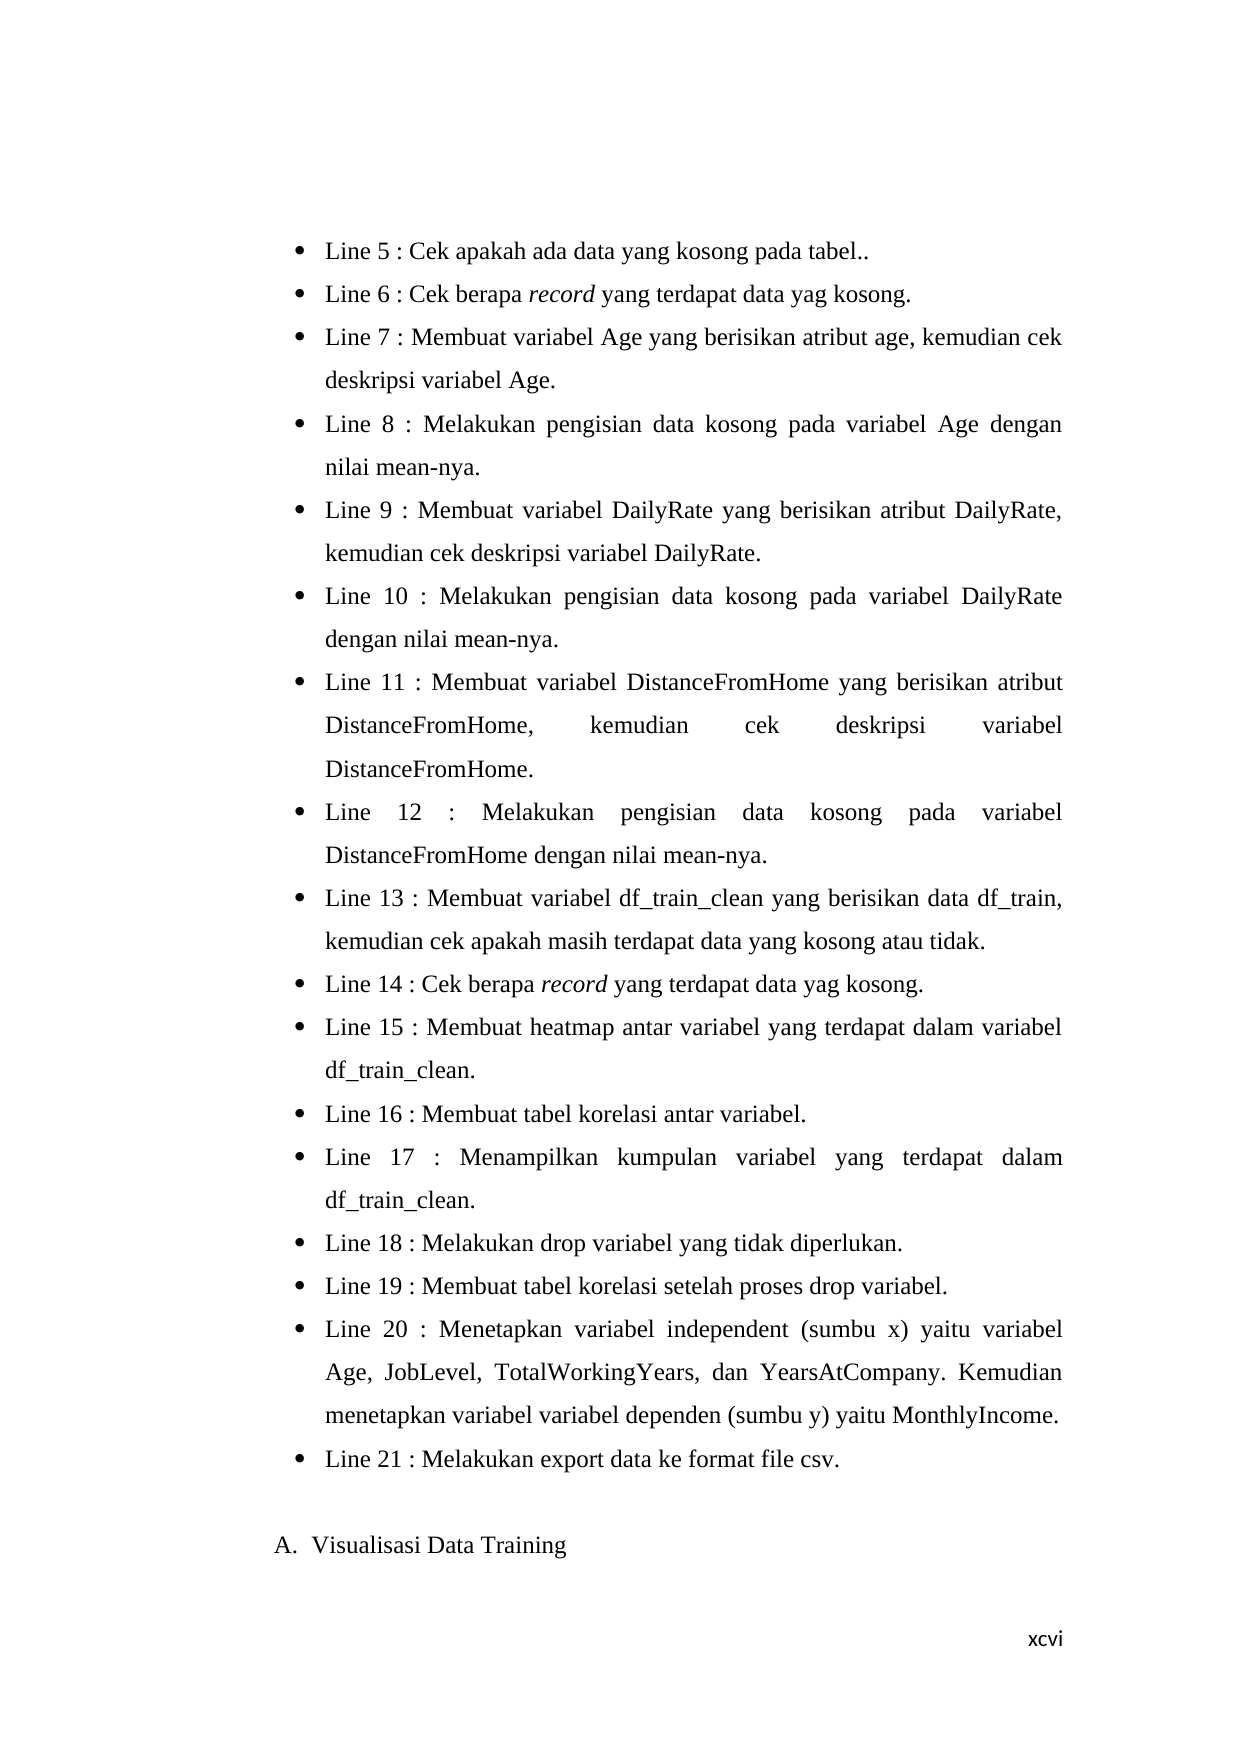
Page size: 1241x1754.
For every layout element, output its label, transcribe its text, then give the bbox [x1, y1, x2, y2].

list Line 14 : Cek berapa record yang terdapat data yag kosong. [295, 969, 1063, 998]
list Line 9 : Membuat variabel DailyRate yang berisikan atribut DailyRate, kemudian cek deskripsi variabel DailyRate. [295, 495, 1063, 567]
list Line 5 : Cek apakah ada data yang kosong pada tabel.. [295, 236, 1063, 265]
list Line 7 : Membuat variabel Age yang berisikan atribut age, kemudian cek deskripsi variabel Age. [295, 322, 1063, 394]
list Line 19 : Membuat tabel korelasi setelah proses drop variabel. [295, 1271, 1063, 1300]
list Line 13 : Membuat variabel df_train_clean yang berisikan data df_train, kemudian cek apakah masih terdapat data yang kosong atau tidak. [295, 883, 1063, 955]
list Line 11 : Membuat variabel DistanceFromHome yang berisikan atribut DistanceFromHome, kemudian cek deskripsi variabel DistanceFromHome. [295, 667, 1063, 782]
list Line 8 : Melakukan pengisian data kosong pada variabel Age dengan nilai mean-nya. [295, 409, 1063, 481]
list Line 16 : Membuat tabel korelasi antar variabel. [295, 1099, 1063, 1127]
list Line 12 : Melakukan pengisian data kosong pada variabel DistanceFromHome dengan nilai mean-nya. [295, 797, 1063, 869]
list Line 17 : Menampilkan kumpulan variabel yang terdapat dalam df_train_clean. [295, 1142, 1063, 1214]
list Line 10 : Melakukan pengisian data kosong pada variabel DailyRate dengan nilai mean-nya. [295, 581, 1063, 653]
list Line 20 : Menetapkan variabel independent (sumbu x) yaitu variabel Age, JobLevel, TotalWorkingYears, dan YearsAtCompany. Kemudian menetapkan variabel variabel dependen (sumbu y) yaitu MonthlyIncome. [295, 1314, 1063, 1429]
list Visualisasi Data Training [274, 1530, 1063, 1559]
list Line 21 : Melakukan export data ke format file csv. [295, 1444, 1063, 1472]
list Line 15 : Membuat heatmap antar variabel yang terdapat dalam variabel df_train_clean. [295, 1012, 1063, 1084]
list Line 6 : Cek berapa record yang terdapat data yag kosong. [295, 279, 1063, 308]
list Line 18 : Melakukan drop variabel yang tidak diperlukan. [295, 1228, 1063, 1257]
